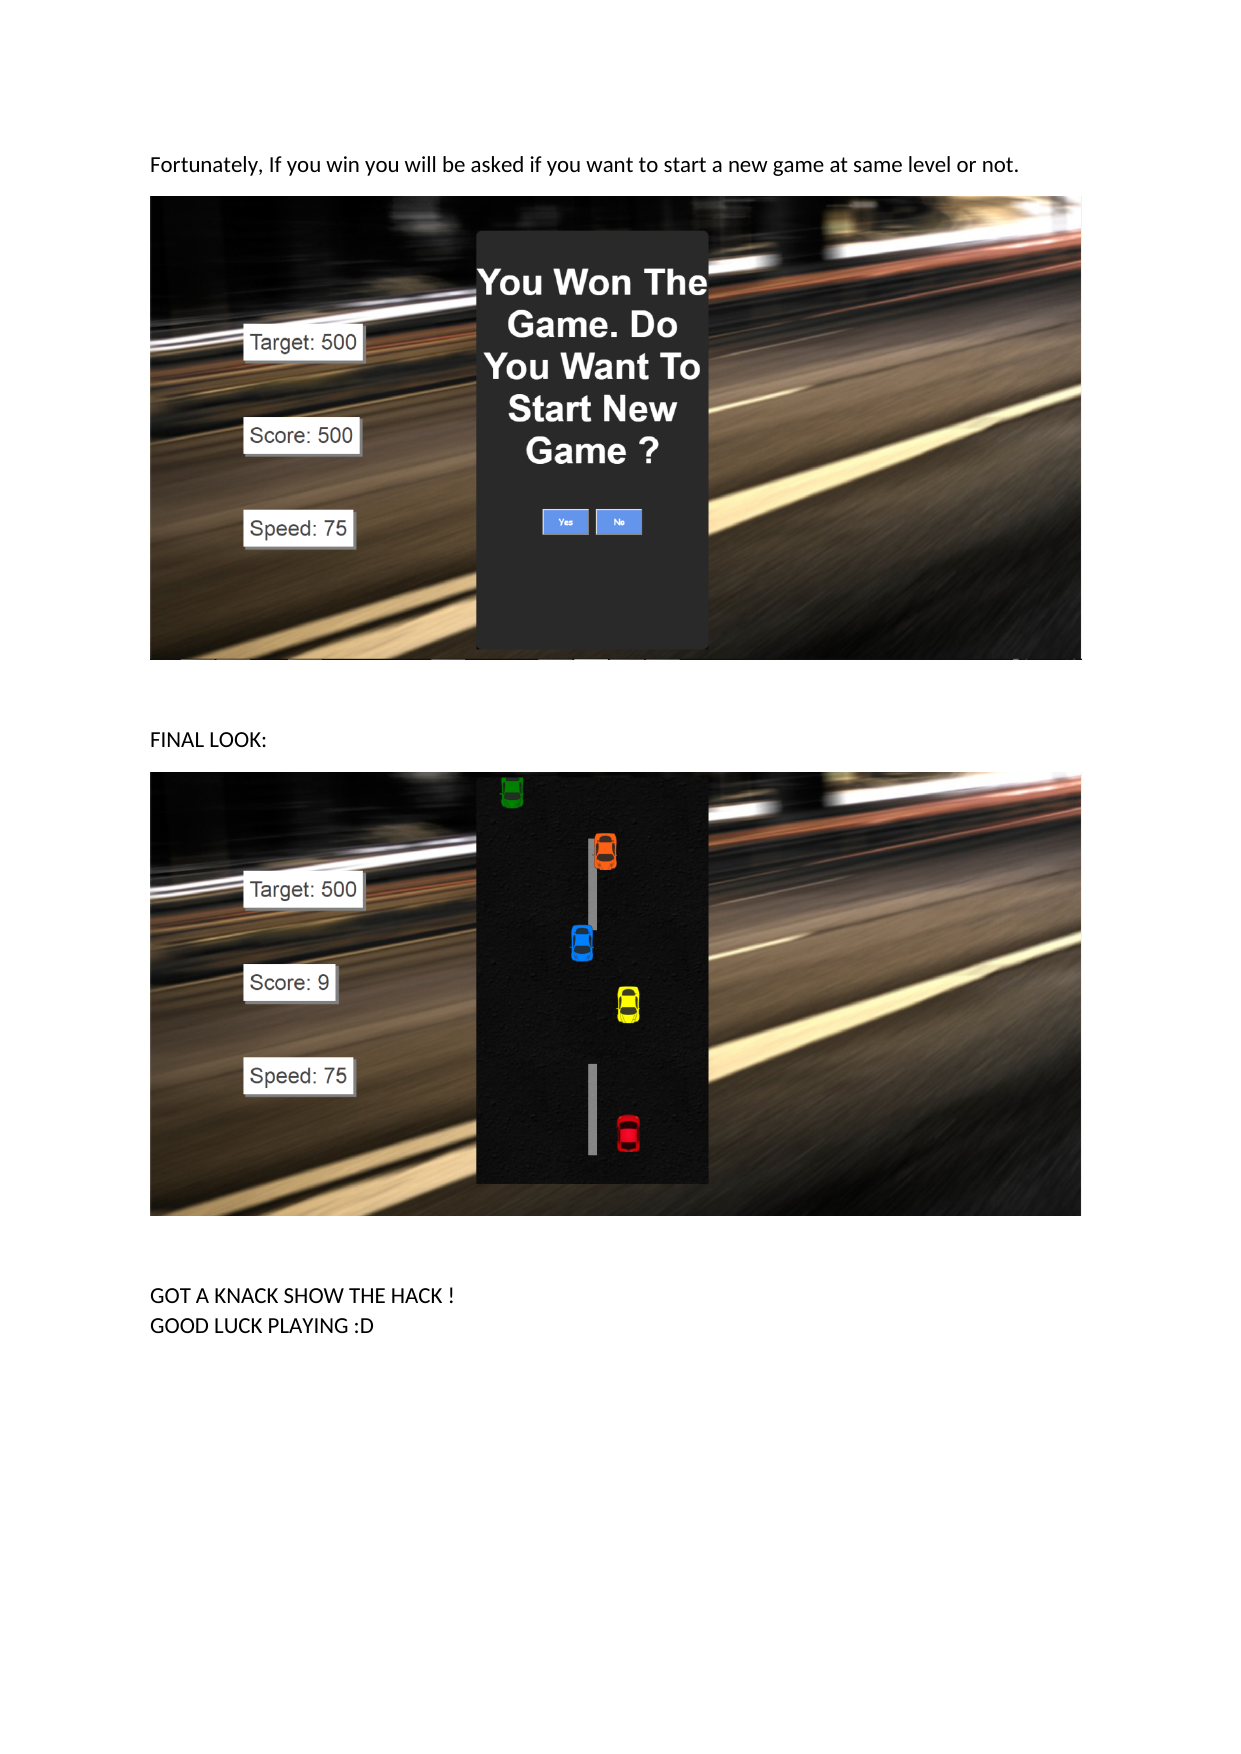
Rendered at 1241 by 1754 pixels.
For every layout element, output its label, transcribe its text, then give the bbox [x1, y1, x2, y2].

text GOT A KNACK SHOW THE HACK ! GOOD LUCK PLAYING :D [150, 1281, 1090, 1340]
picture [150, 772, 1082, 1216]
picture [150, 196, 1082, 660]
text FINAL LOOK: [150, 725, 1090, 753]
text Fortunately, If you win you will be asked if you want to start a new game at same level or not. [150, 150, 1090, 178]
